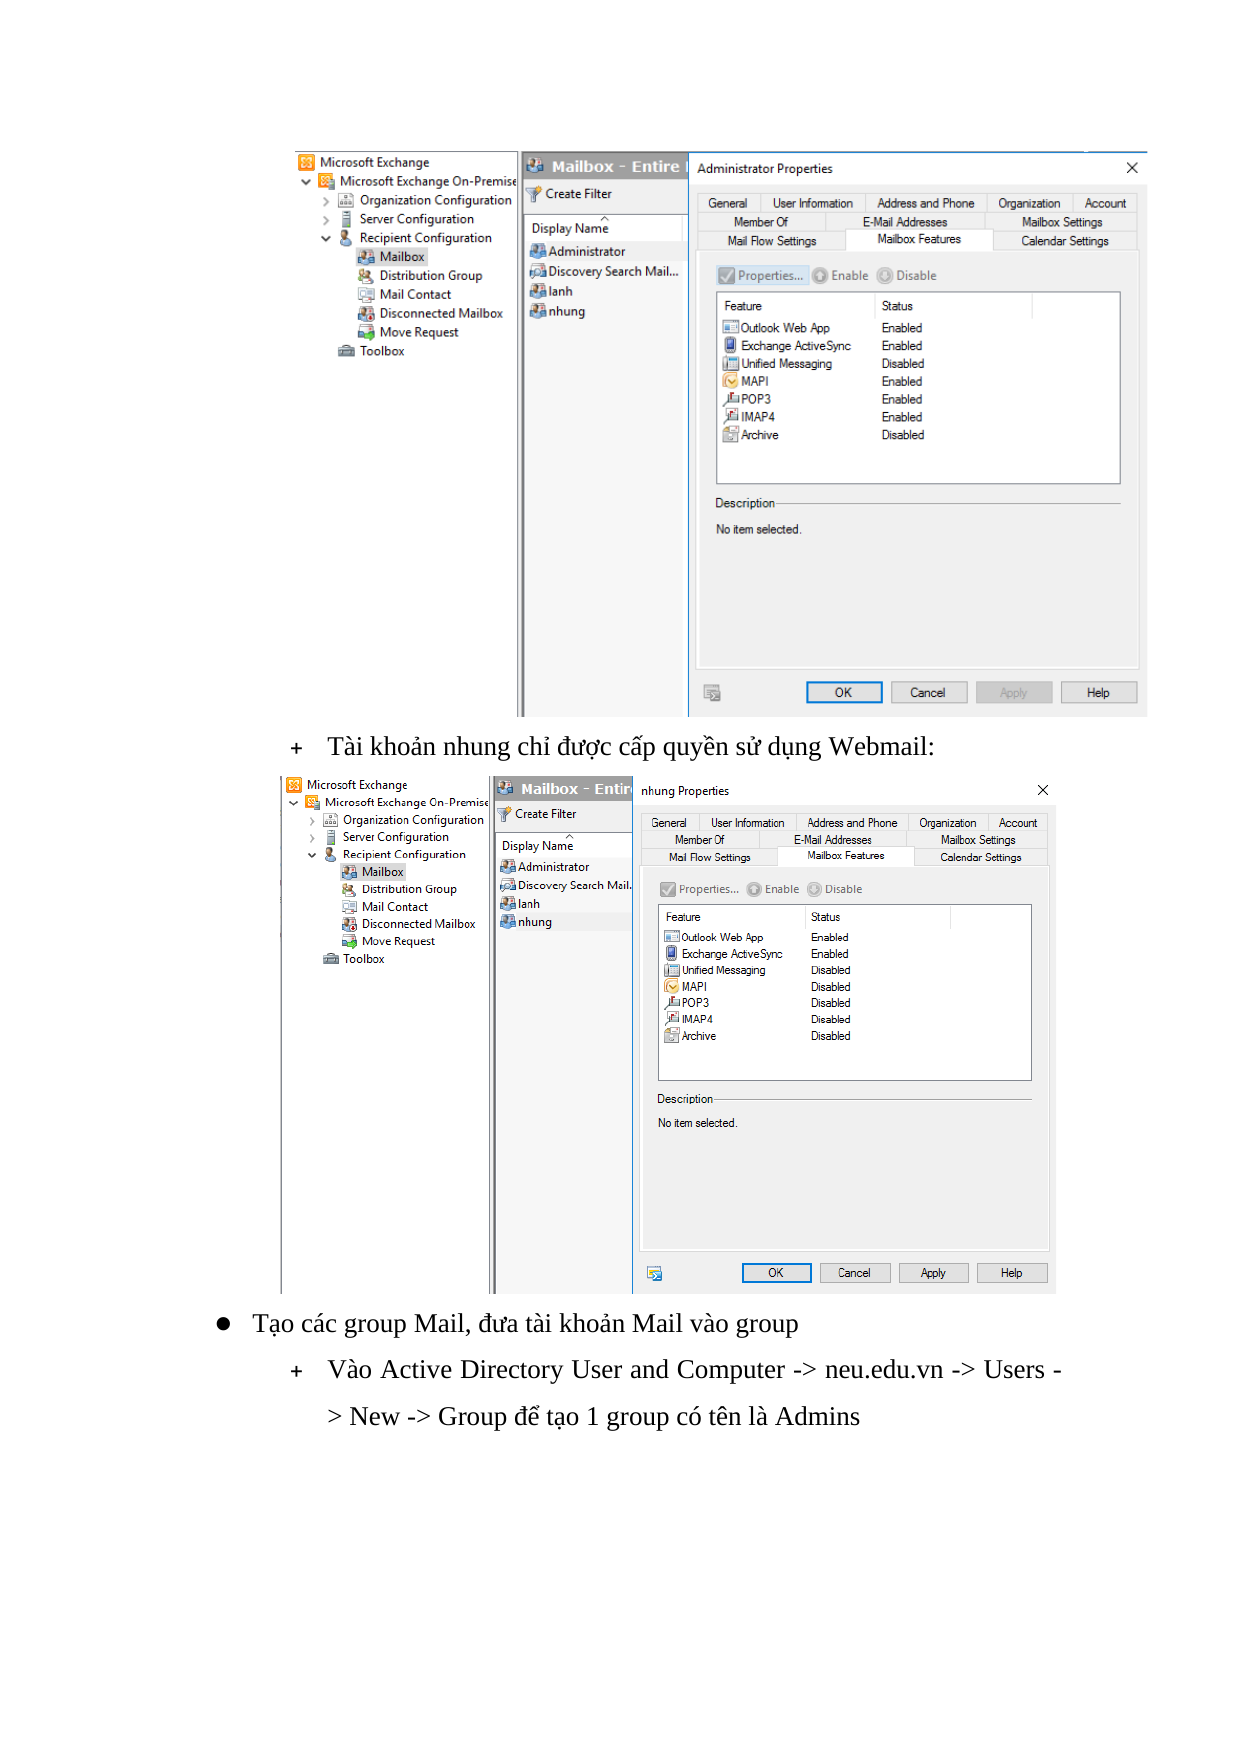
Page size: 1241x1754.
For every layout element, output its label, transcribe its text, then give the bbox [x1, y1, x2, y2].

picture [295, 151, 1148, 717]
picture [280, 776, 1057, 1294]
list Tạo các group Mail, đưa tài khoản Mail vào group [214, 1307, 1063, 1338]
list Tài khoản nhung chỉ được cấp quyền sử dụng Webmail: [289, 729, 1063, 761]
list Vào Active Directory User and Computer -> neu.edu.vn -> Users -> New -> Group để tạo 1 group có tên là Admins [289, 1354, 1063, 1431]
